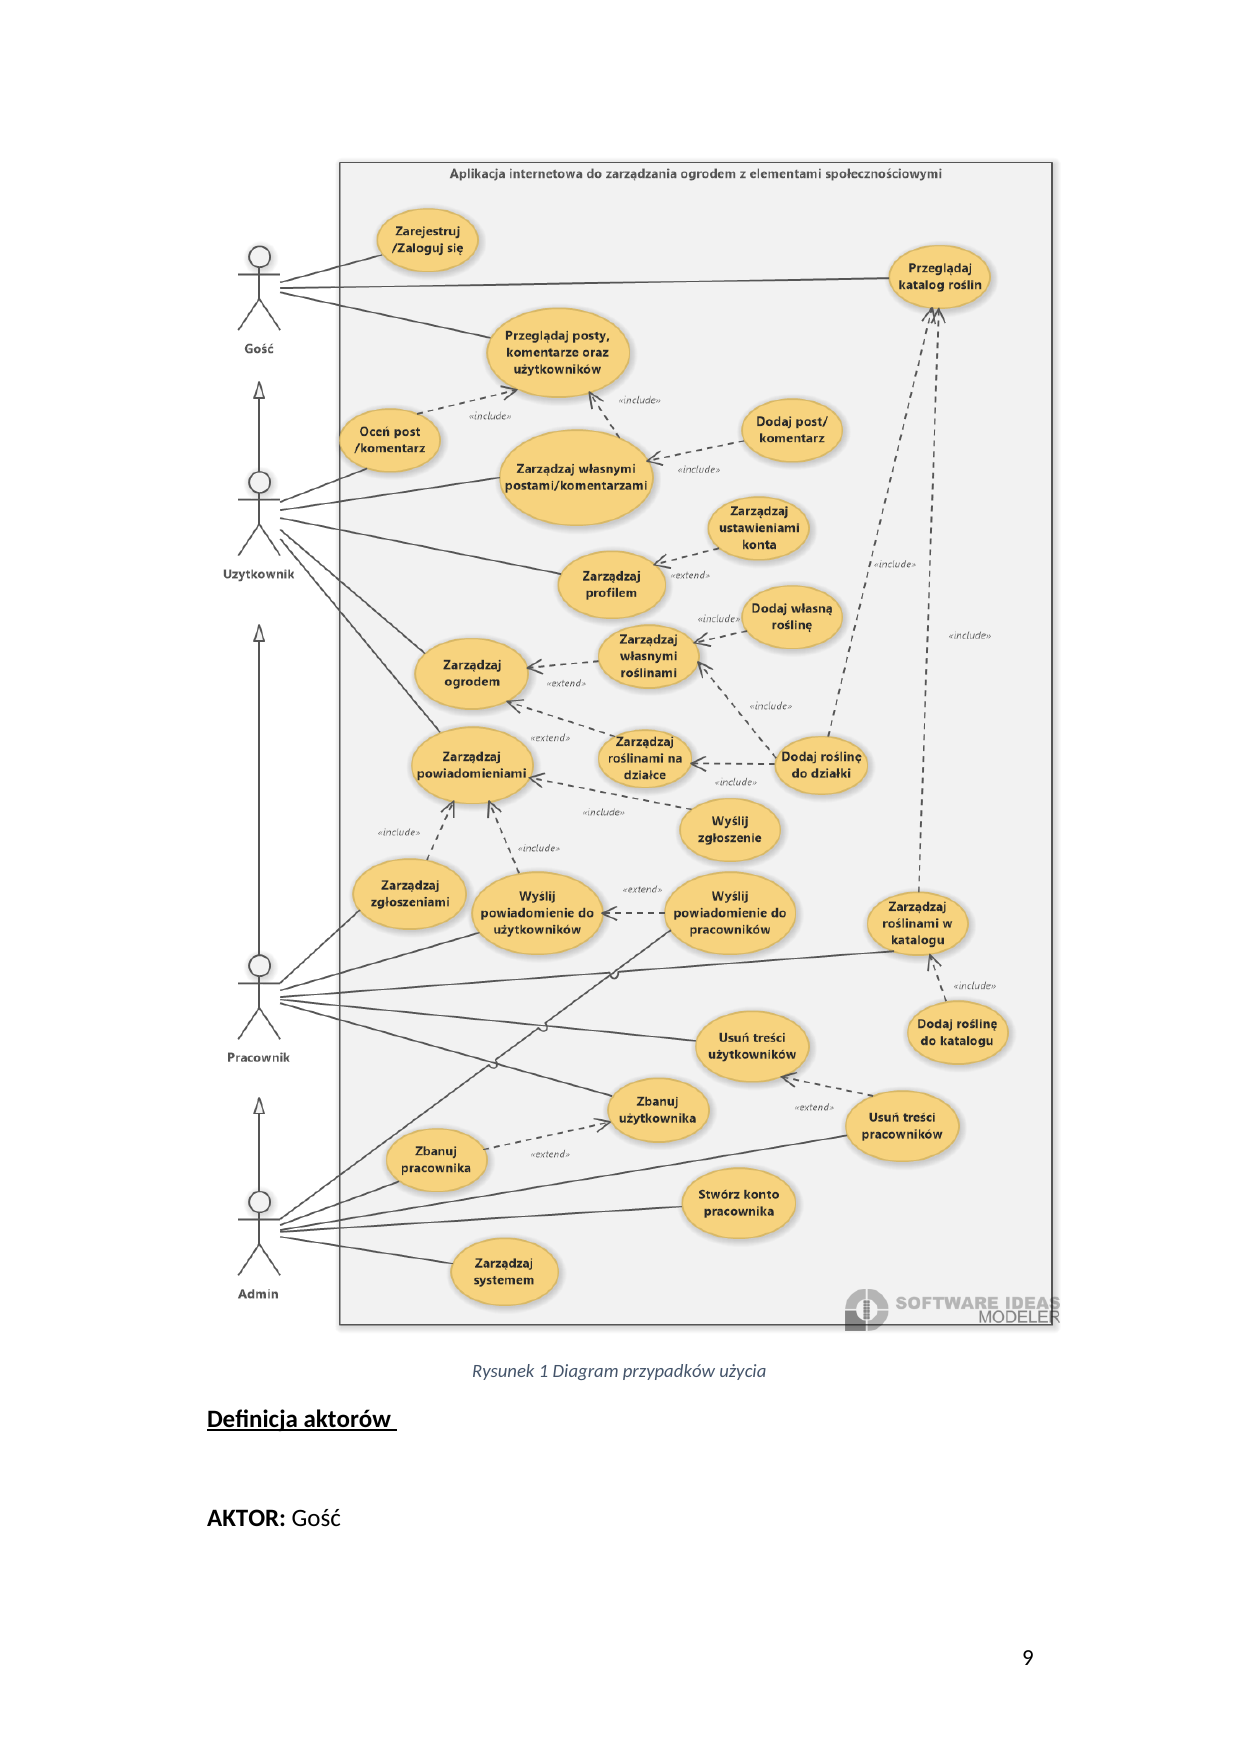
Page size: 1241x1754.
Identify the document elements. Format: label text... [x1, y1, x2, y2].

picture [206, 147, 1069, 1341]
text Definicja aktorów [207, 1403, 1033, 1434]
text AKTOR: Gość [207, 1502, 1033, 1533]
